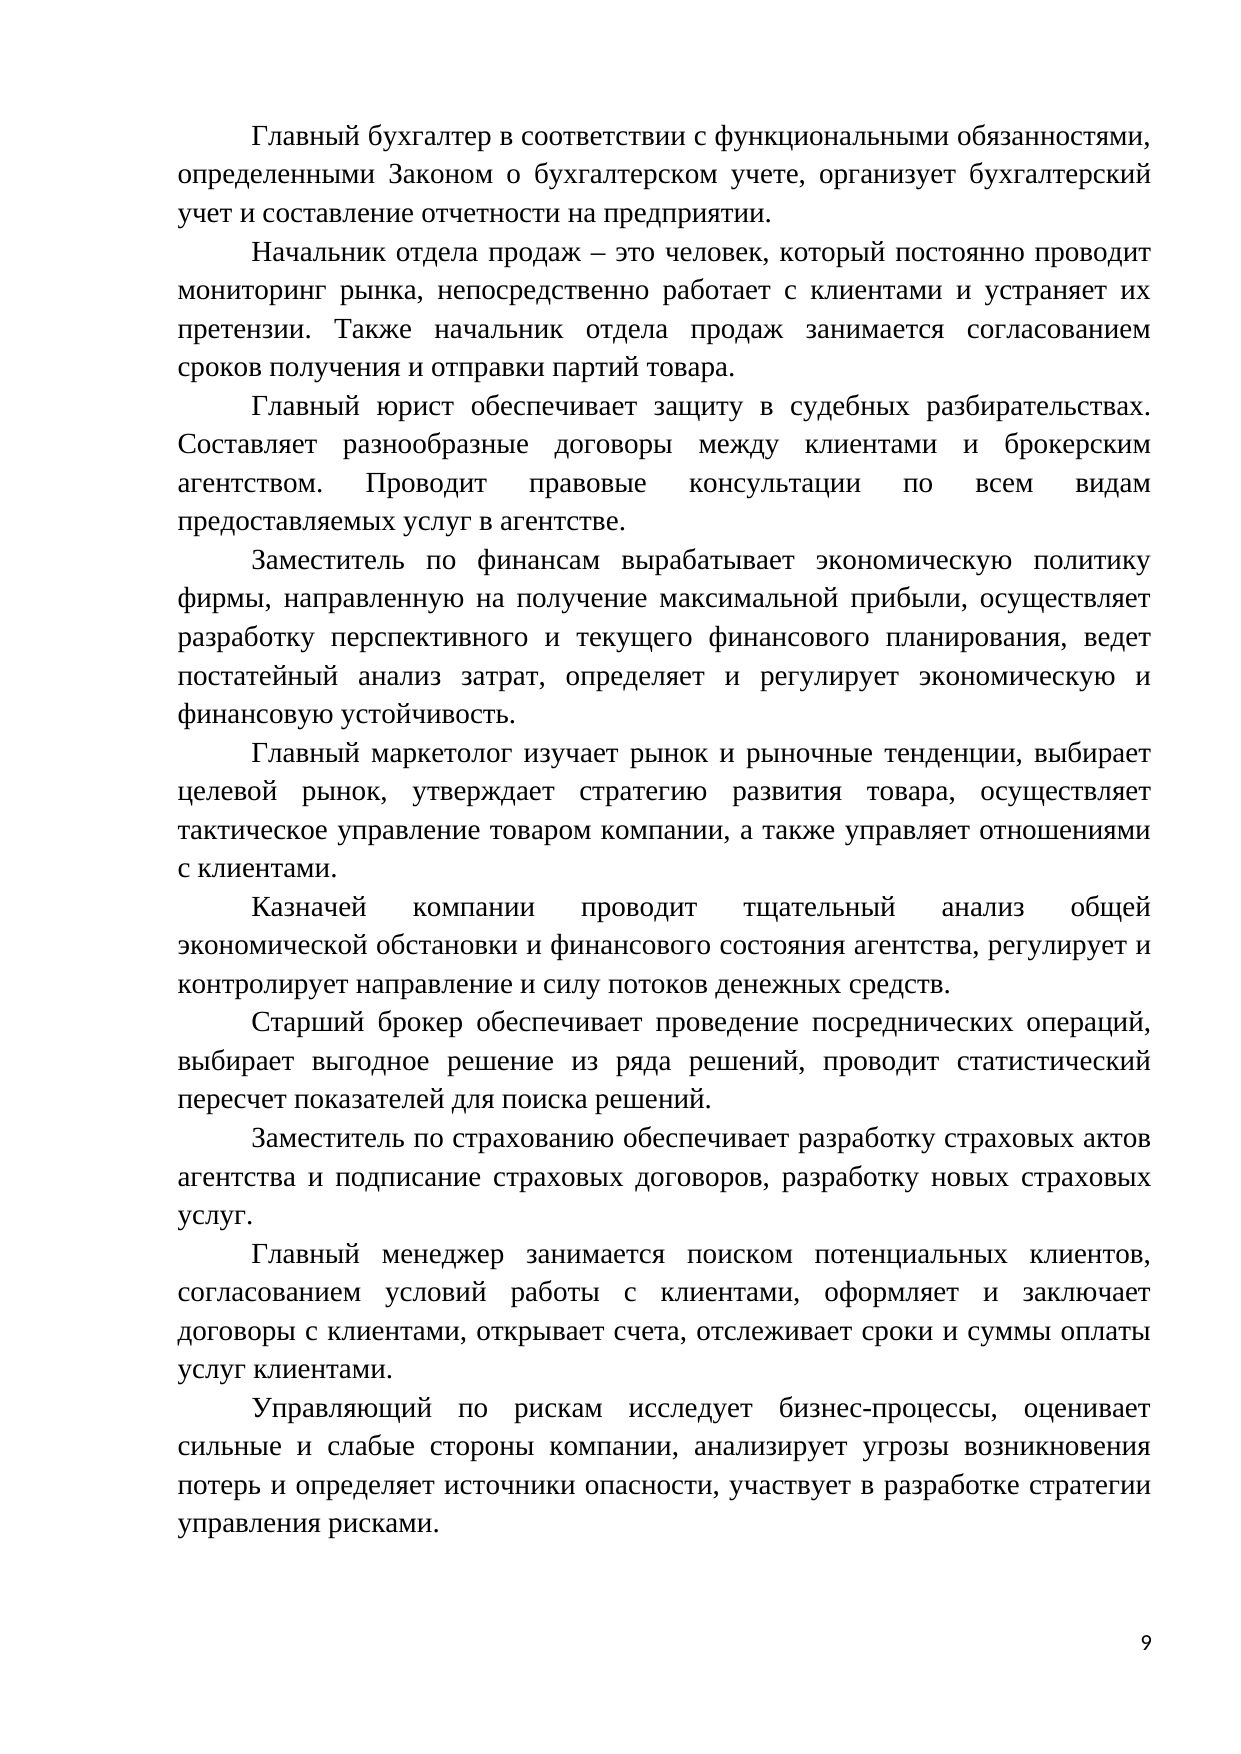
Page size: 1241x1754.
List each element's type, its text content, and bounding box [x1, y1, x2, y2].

text Заместитель по страхованию обеспечивает разработку страховых актов агентства и подписание страховых договоров, разработку новых страховых услуг. [177, 1120, 1152, 1231]
text Главный маркетолог изучает рынок и рыночные тенденции, выбирает целевой рынок, утверждает стратегию развития товара, осуществляет тактическое управление товаром компании, а также управляет отношениями с клиентами. [177, 735, 1152, 884]
text Старший брокер обеспечивает проведение посреднических операций, выбирает выгодное решение из ряда решений, проводит статистический пересчет показателей для поиска решений. [177, 1004, 1152, 1115]
text Главный бухгалтер в соответствии с функциональными обязанностями, определенными Законом о бухгалтерском учете, организует бухгалтерский учет и составление отчетности на предприятии. [177, 118, 1152, 229]
text Заместитель по финансам вырабатывает экономическую политику фирмы, направленную на получение максимальной прибыли, осуществляет разработку перспективного и текущего финансового планирования, ведет постатейный анализ затрат, определяет и регулирует экономическую и финансовую устойчивость. [177, 542, 1152, 730]
text Главный юрист обеспечивает защиту в судебных разбирательствах. Составляет разнообразные договоры между клиентами и брокерским агентством. Проводит правовые консультации по всем видам предоставляемых услуг в агентстве. [177, 388, 1152, 537]
text Начальник отдела продаж – это человек, который постоянно проводит мониторинг рынка, непосредственно работает с клиентами и устраняет их претензии. Также начальник отдела продаж занимается согласованием сроков получения и отправки партий товара. [177, 234, 1152, 383]
text Управляющий по рискам исследует бизнес-процессы, оценивает сильные и слабые стороны компании, анализирует угрозы возникновения потерь и определяет источники опасности, участвует в разработке стратегии управления рисками. [177, 1390, 1152, 1539]
text Главный менеджер занимается поиском потенциальных клиентов, согласованием условий работы с клиентами, оформляет и заключает договоры с клиентами, открывает счета, отслеживает сроки и суммы оплаты услуг клиентами. [177, 1236, 1152, 1385]
text Казначей компании проводит тщательный анализ общей экономической обстановки и финансового состояния агентства, регулирует и контролирует направление и силу потоков денежных средств. [177, 889, 1152, 999]
